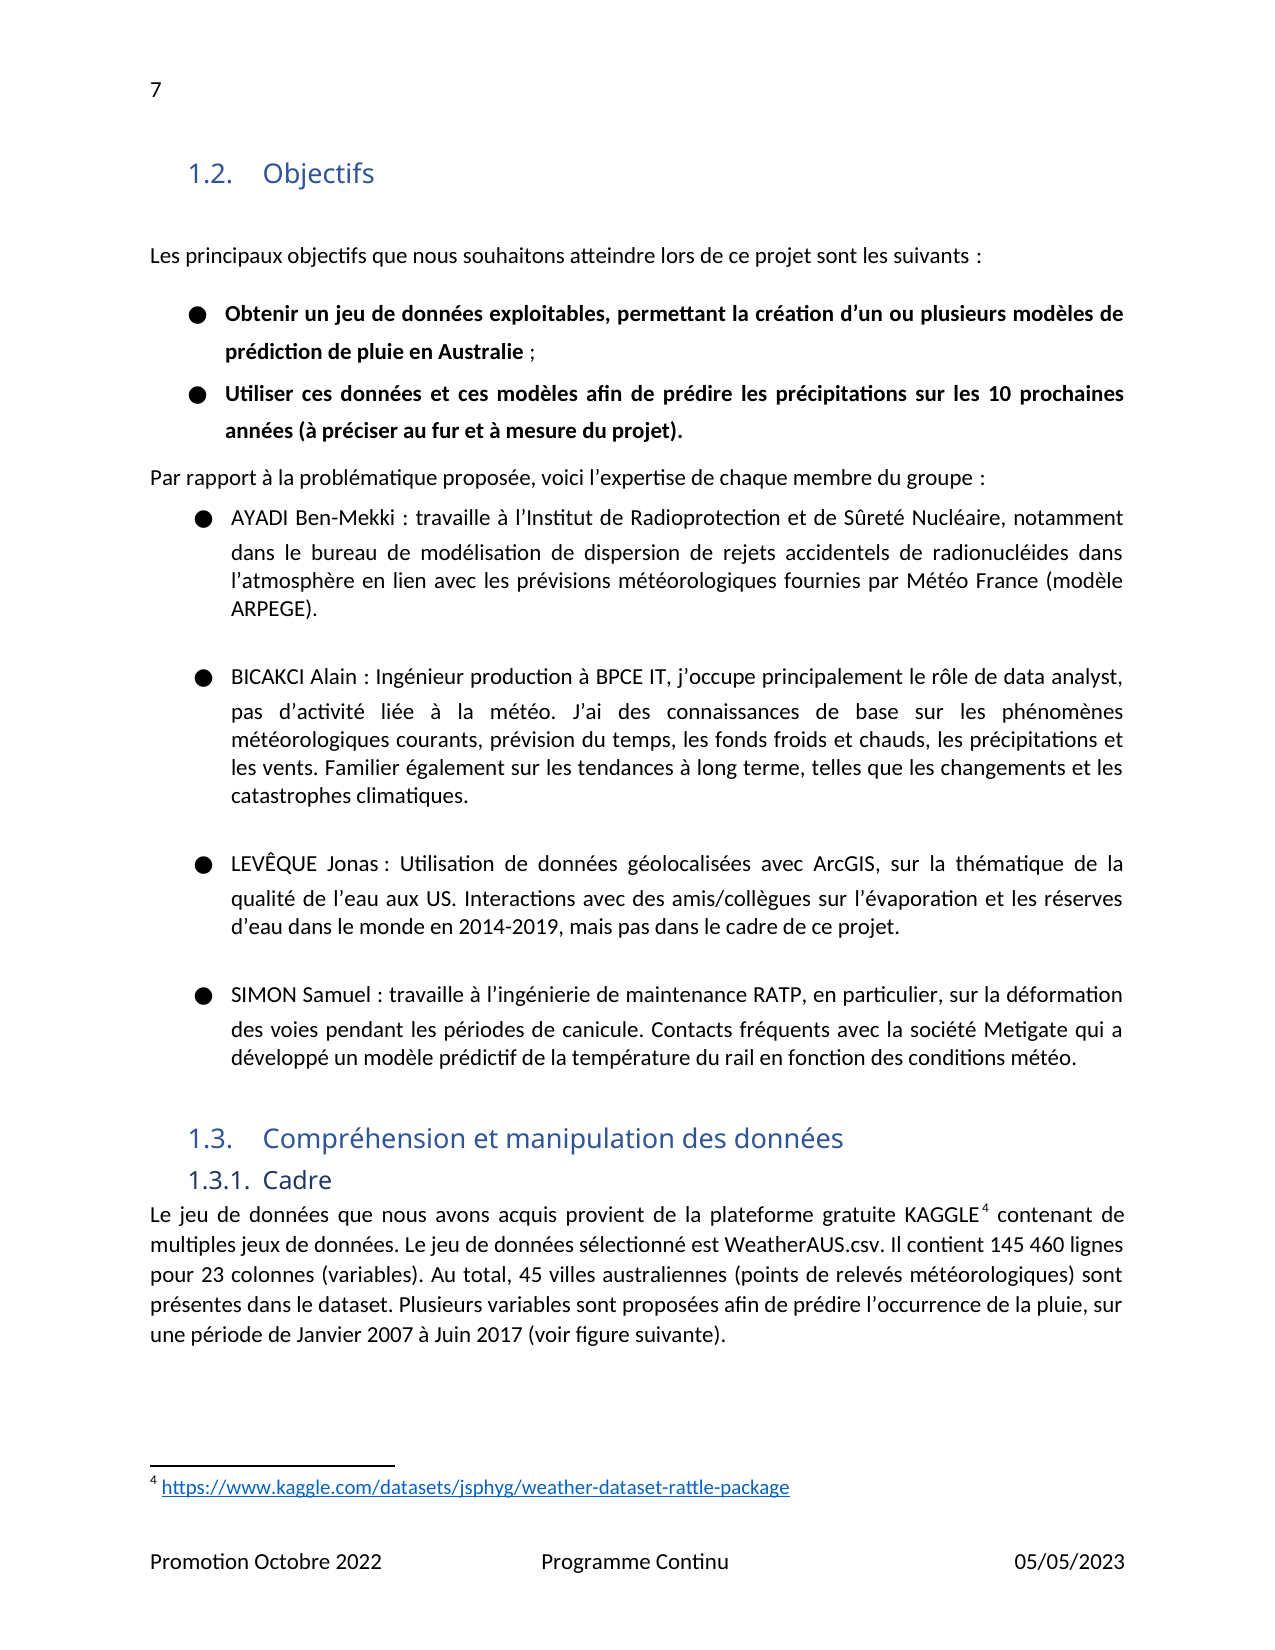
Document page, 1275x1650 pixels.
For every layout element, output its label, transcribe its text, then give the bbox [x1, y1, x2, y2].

list LEVÊQUE Jonas : Utilisation de données géolocalisées avec ArcGIS, sur la thématique de la qualité de l’eau aux US. Interactions avec des amis/collègues sur l’évaporation et les réserves d’eau dans le monde en 2014-2019, mais pas dans le cadre de ce projet. [193, 837, 1125, 940]
text Les principaux objectifs que nous souhaitons atteindre lors de ce projet sont les suivants : [150, 241, 1125, 269]
subtitle Cadre [187, 1163, 1125, 1197]
list AYADI Ben-Mekki : travaille à l’Institut de Radioprotection et de Sûreté Nucléaire, notamment dans le bureau de modélisation de dispersion de rejets accidentels de radionucléides dans l’atmosphère en lien avec les prévisions météorologiques fournies par Météo France (modèle ARPEGE). [193, 491, 1125, 622]
subtitle Compréhension et manipulation des données [187, 1119, 1125, 1156]
text Le jeu de données que nous avons acquis provient de la plateforme gratuite KAGGLE contenant de multiples jeux de données. Le jeu de données sélectionné est WeatherAUS.csv. Il contient 145 460 lignes pour 23 colonnes (variables). Au total, 45 villes australiennes (points de relevés météorologiques) sont présentes dans le dataset. Plusieurs variables sont proposées afin de prédire l’occurrence de la pluie, sur une période de Janvier 2007 à Juin 2017 (voir figure suivante). [150, 1200, 1125, 1349]
text Par rapport à la problématique proposée, voici l’expertise de chaque membre du groupe : [150, 463, 1125, 491]
list SIMON Samuel : travaille à l’ingénierie de maintenance RATP, en particulier, sur la déformation des voies pendant les périodes de canicule. Contacts fréquents avec la société Metigate qui a développé un modèle prédictif de la température du rail en fonction des conditions météo. [193, 968, 1125, 1071]
list Utiliser ces données et ces modèles afin de prédire les précipitations sur les 10 prochaines années (à préciser au fur et à mesure du projet). [187, 367, 1125, 444]
subtitle Objectifs [187, 154, 1125, 191]
list BICAKCI Alain : Ingénieur production à BPCE IT, j’occupe principalement le rôle de data analyst, pas d’activité liée à la météo. J’ai des connaissances de base sur les phénomènes météorologiques courants, prévision du temps, les fonds froids et chauds, les précipitations et les vents. Familier également sur les tendances à long terme, telles que les changements et les catastrophes climatiques. [193, 650, 1125, 809]
list Obtenir un jeu de données exploitables, permettant la création d’un ou plusieurs modèles de prédiction de pluie en Australie ; [187, 288, 1125, 365]
